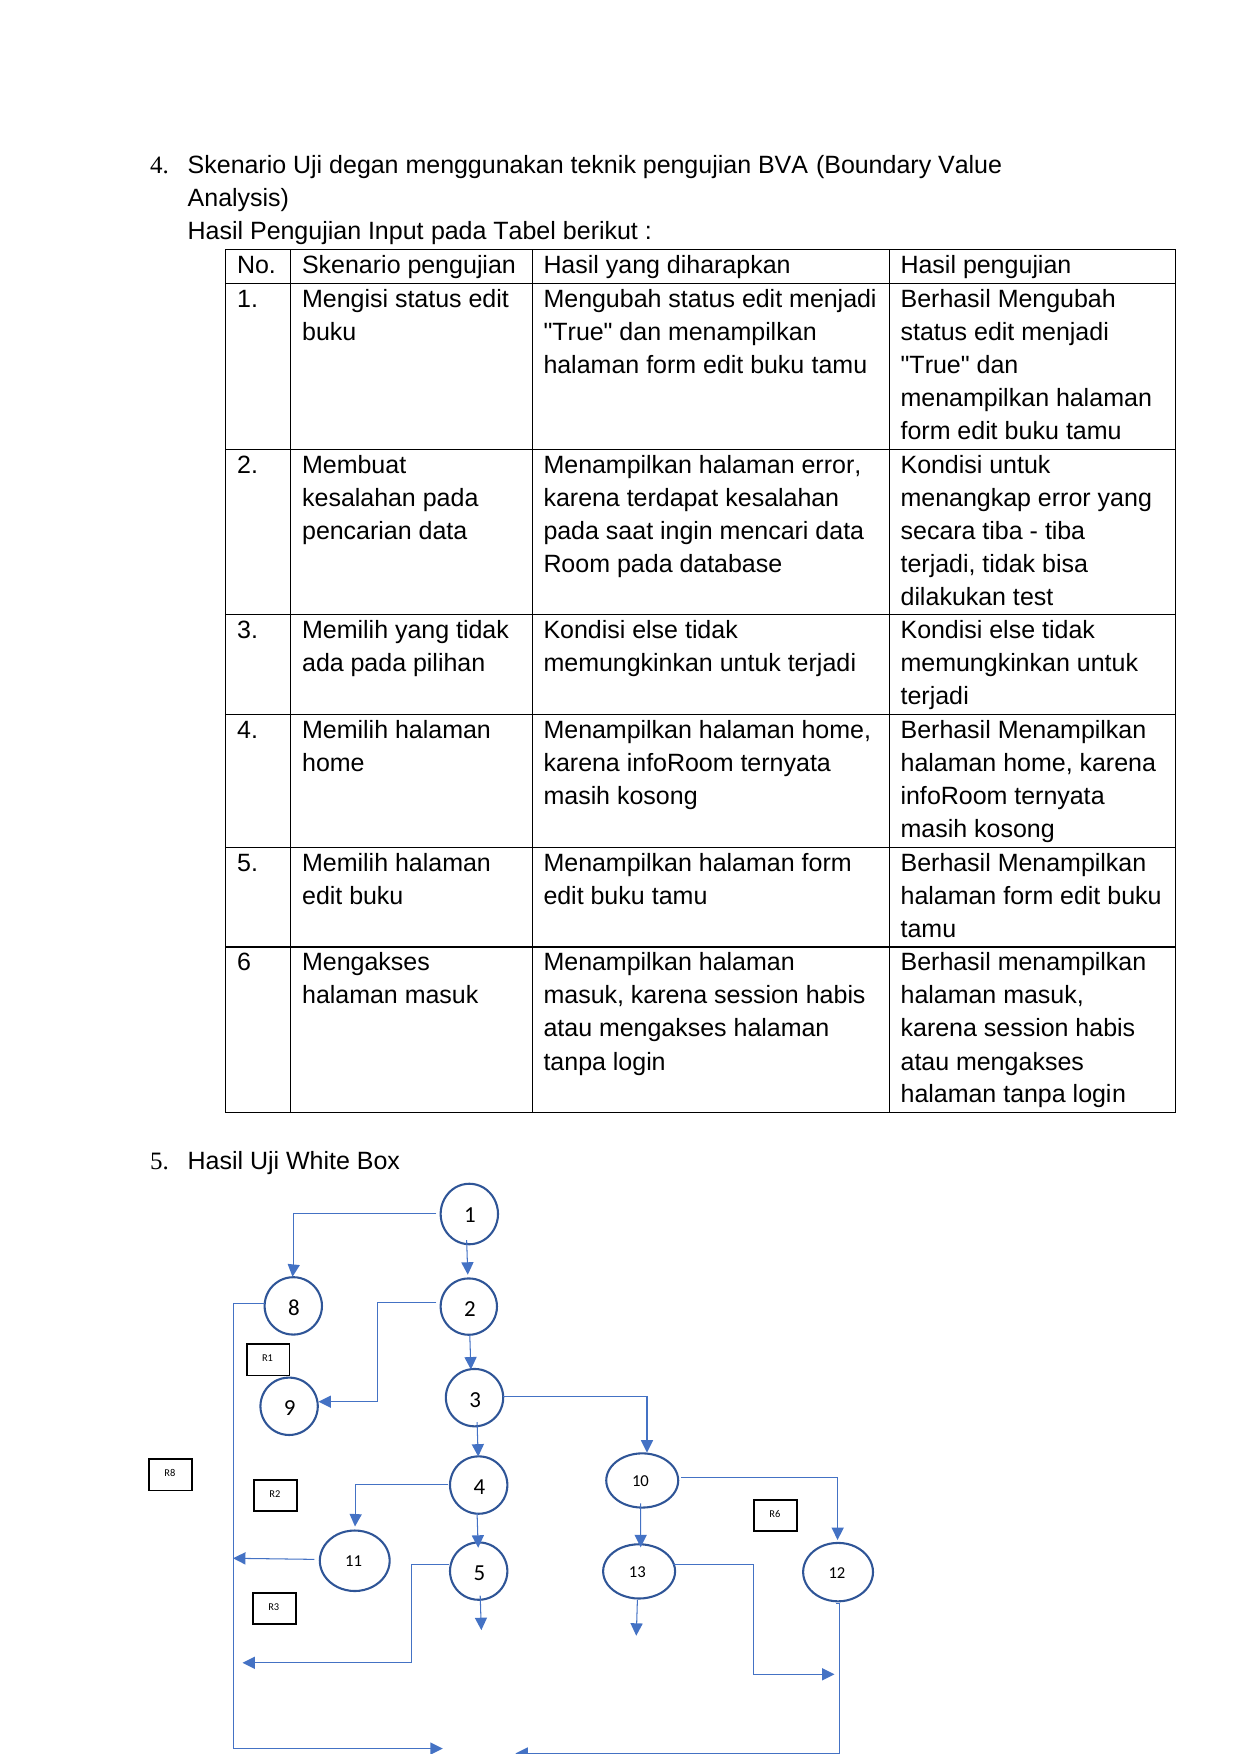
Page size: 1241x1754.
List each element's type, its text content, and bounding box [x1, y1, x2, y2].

table_cell Memilih halaman home [291, 715, 532, 847]
table_cell Mengakses halaman masuk [291, 948, 532, 1112]
table_cell Berhasil Menampilkan halaman form edit buku tamu [890, 848, 1175, 946]
table_cell 6 [226, 948, 290, 1112]
list Hasil Uji White Box [150, 1146, 1090, 1175]
table_cell 3. [226, 615, 290, 714]
text Hasil Pengujian Input pada Tabel berikut : [187, 216, 1090, 245]
table_header No. [226, 250, 290, 283]
table_cell Menampilkan halaman error, karena terdapat kesalahan pada saat ingin mencari data Room pada database [533, 450, 889, 614]
table_cell Menampilkan halaman home, karena infoRoom ternyata masih kosong [533, 715, 889, 847]
table_cell Mengubah status edit menjadi "True" dan menampilkan halaman form edit buku tamu [533, 284, 889, 448]
table_cell Menampilkan halaman form edit buku tamu [533, 848, 889, 946]
table_cell Memilih yang tidak ada pada pilihan [291, 615, 532, 714]
table_cell Berhasil Menampilkan halaman home, karena infoRoom ternyata masih kosong [890, 715, 1175, 847]
table_cell Kondisi else tidak memungkinkan untuk terjadi [890, 615, 1175, 714]
table_cell Membuat kesalahan pada pencarian data [291, 450, 532, 614]
table_cell Kondisi else tidak memungkinkan untuk terjadi [533, 615, 889, 714]
table_header Skenario pengujian [291, 250, 532, 283]
table_cell 4. [226, 715, 290, 847]
table_cell 1. [226, 284, 290, 448]
table_cell 5. [226, 848, 290, 946]
table_cell Kondisi untuk menangkap error yang secara tiba - tiba terjadi, tidak bisa dilakukan test [890, 450, 1175, 614]
table_cell Menampilkan halaman masuk, karena session habis atau mengakses halaman tanpa login [533, 948, 889, 1112]
table_cell 2. [226, 450, 290, 614]
list Skenario Uji degan menggunakan teknik pengujian BVA (Boundary Value Analysis) [150, 150, 1090, 212]
table_header Hasil pengujian [890, 250, 1175, 283]
table_cell Memilih halaman edit buku [291, 848, 532, 946]
table_cell Berhasil Mengubah status edit menjadi "True" dan menampilkan halaman form edit buku tamu [890, 284, 1175, 448]
table_cell Mengisi status edit buku [291, 284, 532, 448]
table_header Hasil yang diharapkan [533, 250, 889, 283]
table_cell Berhasil menampilkan halaman masuk, karena session habis atau mengakses halaman tanpa login [890, 948, 1175, 1112]
